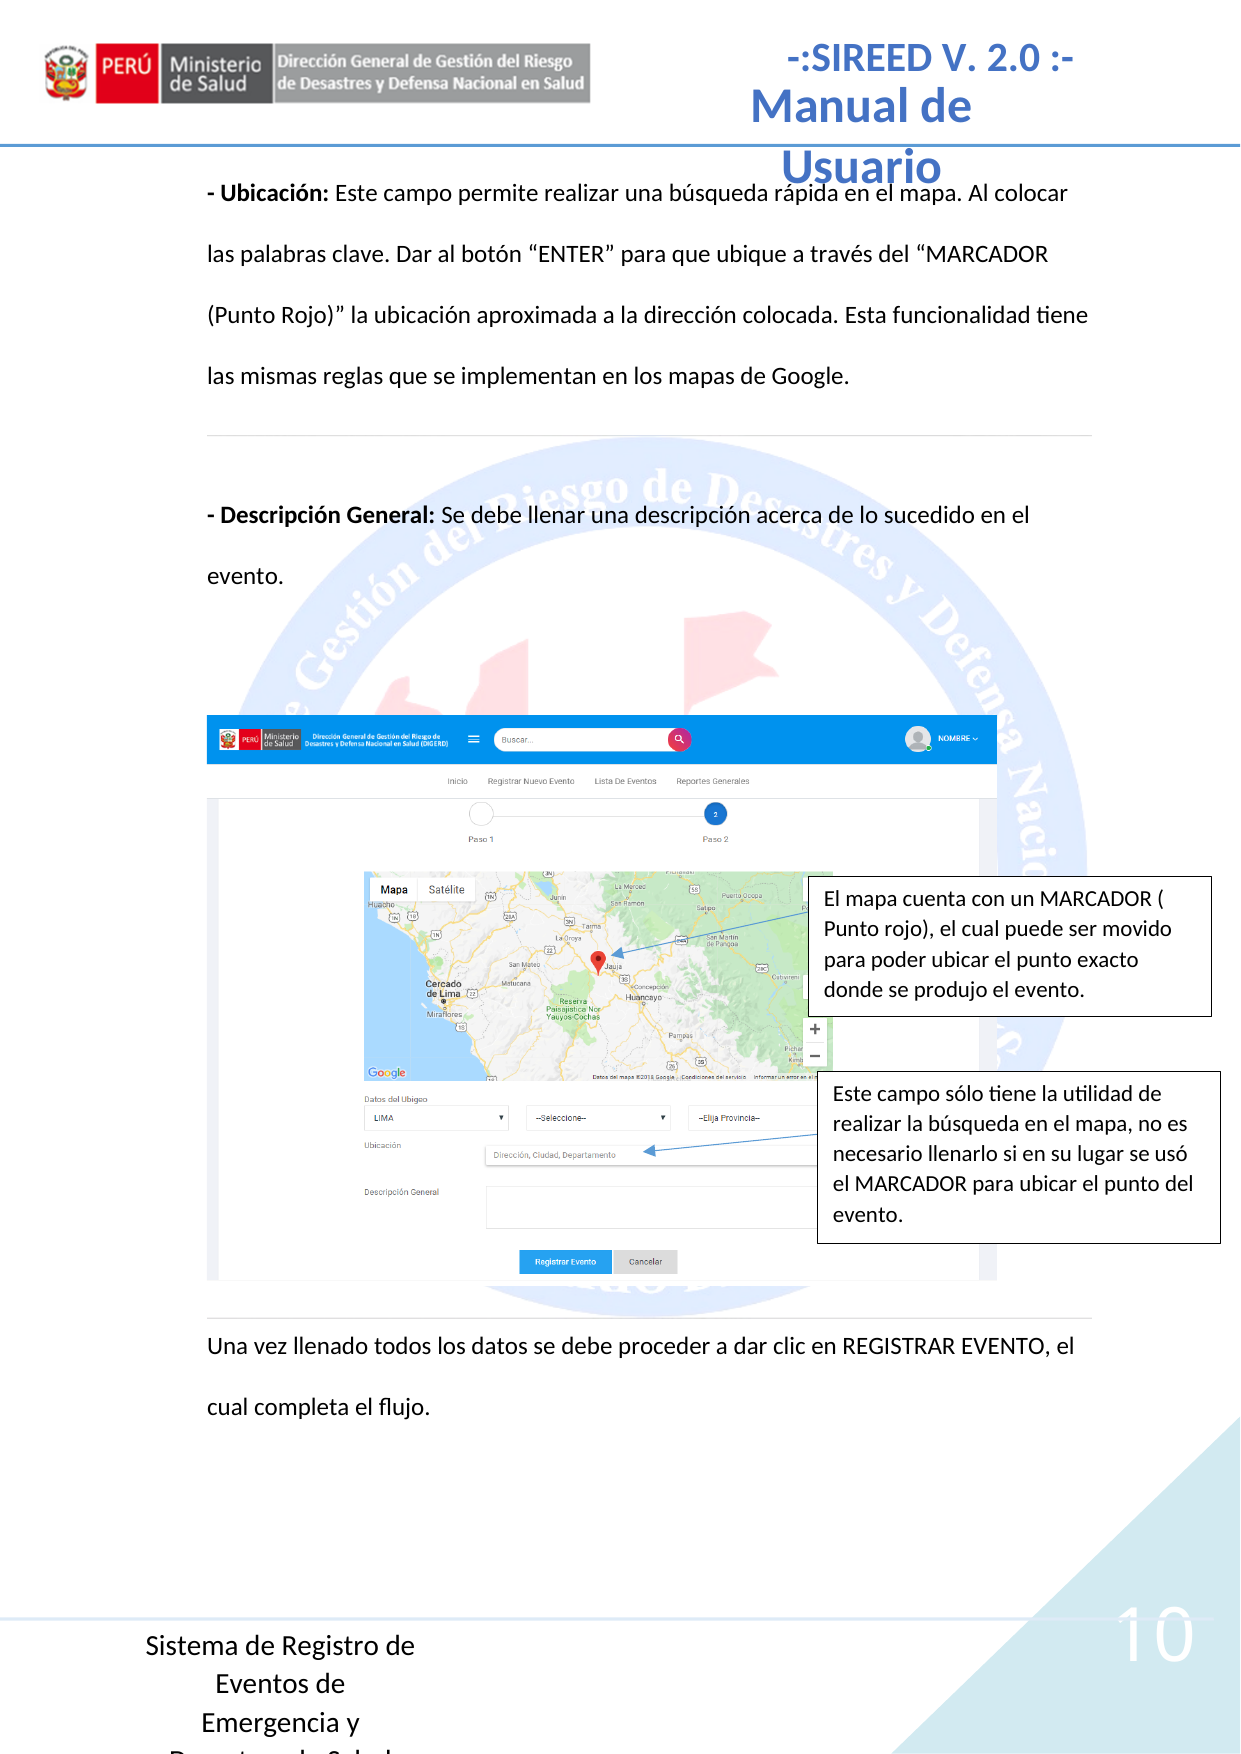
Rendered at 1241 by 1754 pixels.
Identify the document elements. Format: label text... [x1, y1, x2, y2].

text Una vez llenado todos los datos se debe proceder a dar clic en REGISTRAR EVENTO, el cual completa el flujo. [207, 1330, 1092, 1422]
text - Ubicación: Este campo permite realizar una búsqueda rápida en el mapa. Al colocar las palabras clave. Dar al botón “ENTER” para que ubique a través del “MARCADOR (Punto Rojo)” la ubicación aproximada a la dirección colocada. Esta funcionalidad tiene las mismas reglas que se implementan en los mapas de Google. [207, 177, 1092, 391]
text - Descripción General: Se debe llenar una descripción acerca de lo sucedido en el evento. [207, 438, 1092, 591]
picture [39, 42, 594, 106]
picture [206, 715, 997, 1286]
